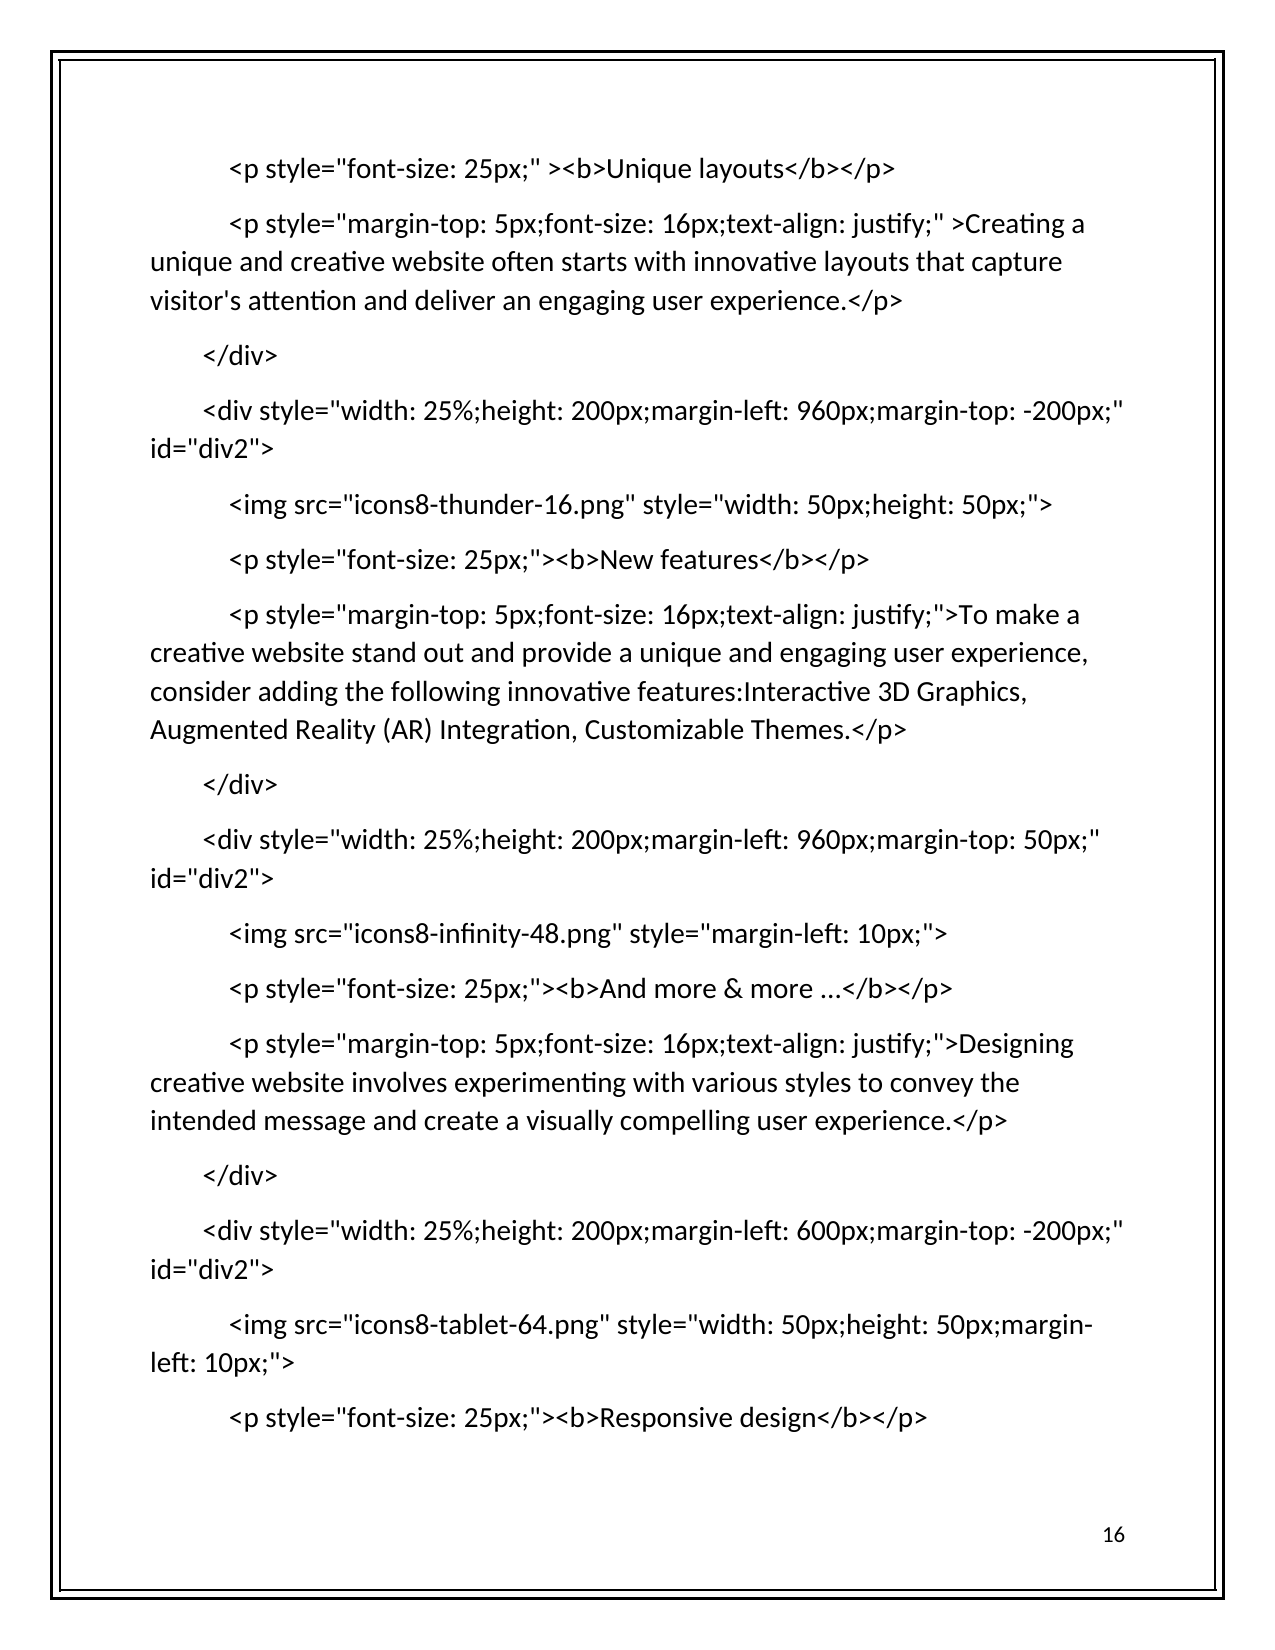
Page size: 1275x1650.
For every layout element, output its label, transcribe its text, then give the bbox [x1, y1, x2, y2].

text </div> [150, 337, 1125, 373]
text <p style="margin-top: 5px;font-size: 16px;text-align: justify;">To make a creative website stand out and provide a unique and engaging user experience, consider adding the following innovative features:Interactive 3D Graphics, Augmented Reality (AR) Integration, Customizable Themes.</p> [150, 596, 1125, 747]
text </div> [150, 766, 1125, 802]
text <div style="width: 25%;height: 200px;margin-left: 960px;margin-top: -200px;" id="div2"> [150, 392, 1125, 466]
text <div style="width: 25%;height: 200px;margin-left: 960px;margin-top: 50px;" id="div2"> [150, 821, 1125, 896]
text <img src="icons8-infinity-48.png" style="margin-left: 10px;"> [150, 915, 1125, 951]
text <p style="font-size: 25px;"><b>And more & more ...</b></p> [150, 970, 1125, 1006]
text <p style="margin-top: 5px;font-size: 16px;text-align: justify;" >Creating a unique and creative website often starts with innovative layouts that capture visitor's attention and deliver an engaging user experience.</p> [150, 205, 1125, 318]
text <p style="font-size: 25px;"><b>Responsive design</b></p> [150, 1399, 1125, 1435]
text <img src="icons8-tablet-64.png" style="width: 50px;height: 50px;margin-left: 10px;"> [150, 1306, 1125, 1380]
text <p style="margin-top: 5px;font-size: 16px;text-align: justify;">Designing creative website involves experimenting with various styles to convey the intended message and create a visually compelling user experience.</p> [150, 1025, 1125, 1138]
text <div style="width: 25%;height: 200px;margin-left: 600px;margin-top: -200px;" id="div2"> [150, 1212, 1125, 1286]
text </div> [150, 1157, 1125, 1193]
text <img src="icons8-thunder-16.png" style="width: 50px;height: 50px;"> [150, 486, 1125, 521]
text <p style="font-size: 25px;"><b>New features</b></p> [150, 541, 1125, 576]
text <p style="font-size: 25px;" ><b>Unique layouts</b></p> [150, 150, 1125, 186]
